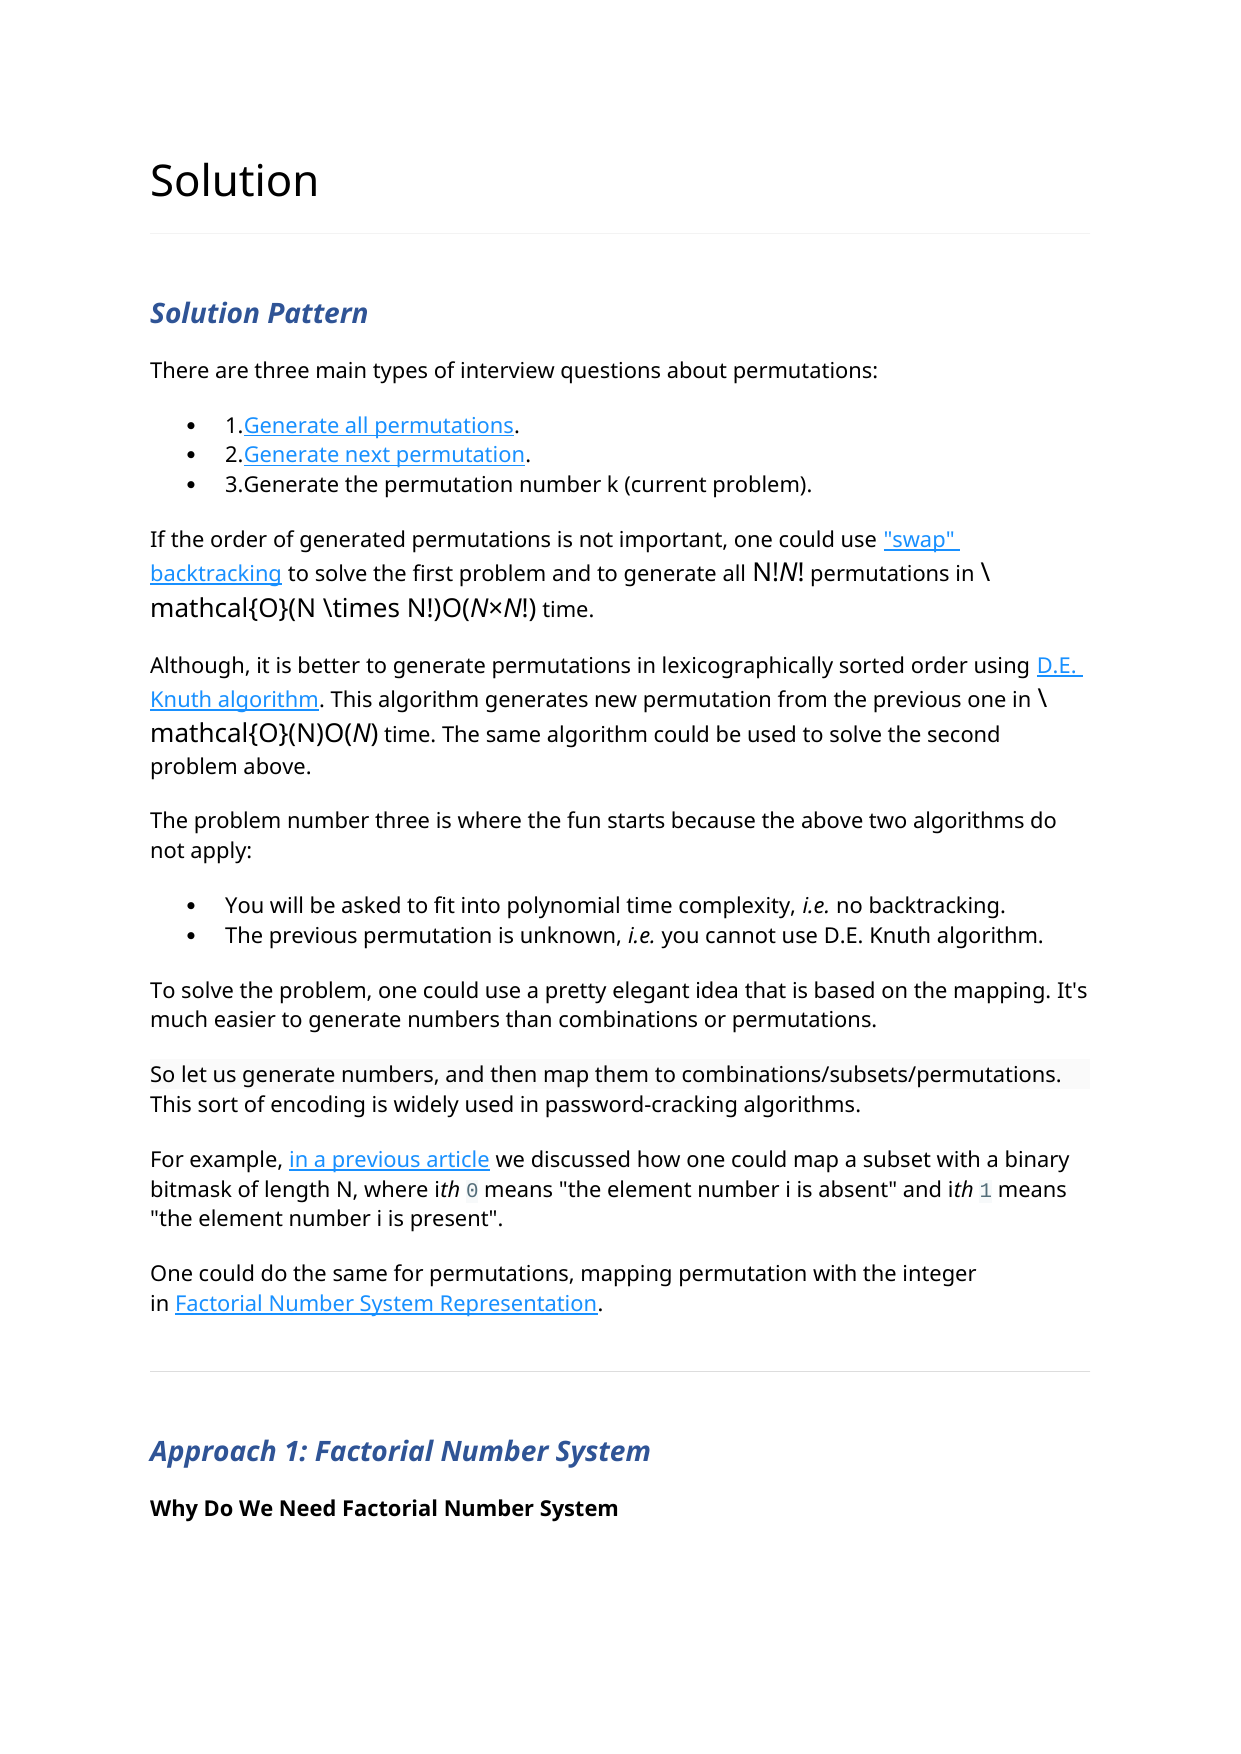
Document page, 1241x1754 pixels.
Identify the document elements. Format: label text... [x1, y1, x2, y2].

text This sort of encoding is widely used in password-cracking algorithms. [150, 1089, 1090, 1119]
subtitle Solution Pattern [150, 293, 1090, 331]
text To solve the problem, one could use a pretty elegant idea that is based on the mapping. It's much easier to generate numbers than combinations or permutations. [150, 974, 1090, 1034]
list 3.Generate the permutation number k (current problem). [187, 469, 1090, 499]
text If the order of generated permutations is not important, one could use "swap" backtracking to solve the first problem and to generate all N!N! permutations in \mathcal{O}(N \times N!)O(N×N!) time. [150, 524, 1090, 625]
text Although, it is better to generate permutations in lexicographically sorted order using D.E. Knuth algorithm. This algorithm generates new permutation from the previous one in \mathcal{O}(N)O(N) time. The same algorithm could be used to solve the second problem above. [150, 650, 1090, 780]
text So let us generate numbers, and then map them to combinations/subsets/permutations. [150, 1059, 1090, 1089]
text For example, in a previous article we discussed how one could map a subset with a binary bitmask of length N, where ith 0 means "the element number i is absent" and ith 1 means "the element number i is present". [150, 1144, 1090, 1233]
list The previous permutation is unknown, i.e. you cannot use D.E. Knuth algorithm. [187, 920, 1090, 949]
list 2.Generate next permutation. [187, 439, 1090, 469]
subtitle Approach 1: Factorial Number System [150, 1431, 1090, 1470]
text The problem number three is where the fun starts because the above two algorithms do not apply: [150, 805, 1090, 865]
list 1.Generate all permutations. [187, 409, 1090, 439]
subtitle Solution [150, 150, 1090, 209]
list You will be asked to fit into polynomial time complexity, i.e. no backtracking. [187, 890, 1090, 920]
text There are three main types of interview questions about permutations: [150, 355, 1090, 384]
text Why Do We Need Factorial Number System [150, 1493, 1090, 1523]
text One could do the same for permutations, mapping permutation with the integer in Factorial Number System Representation. [150, 1258, 1090, 1346]
